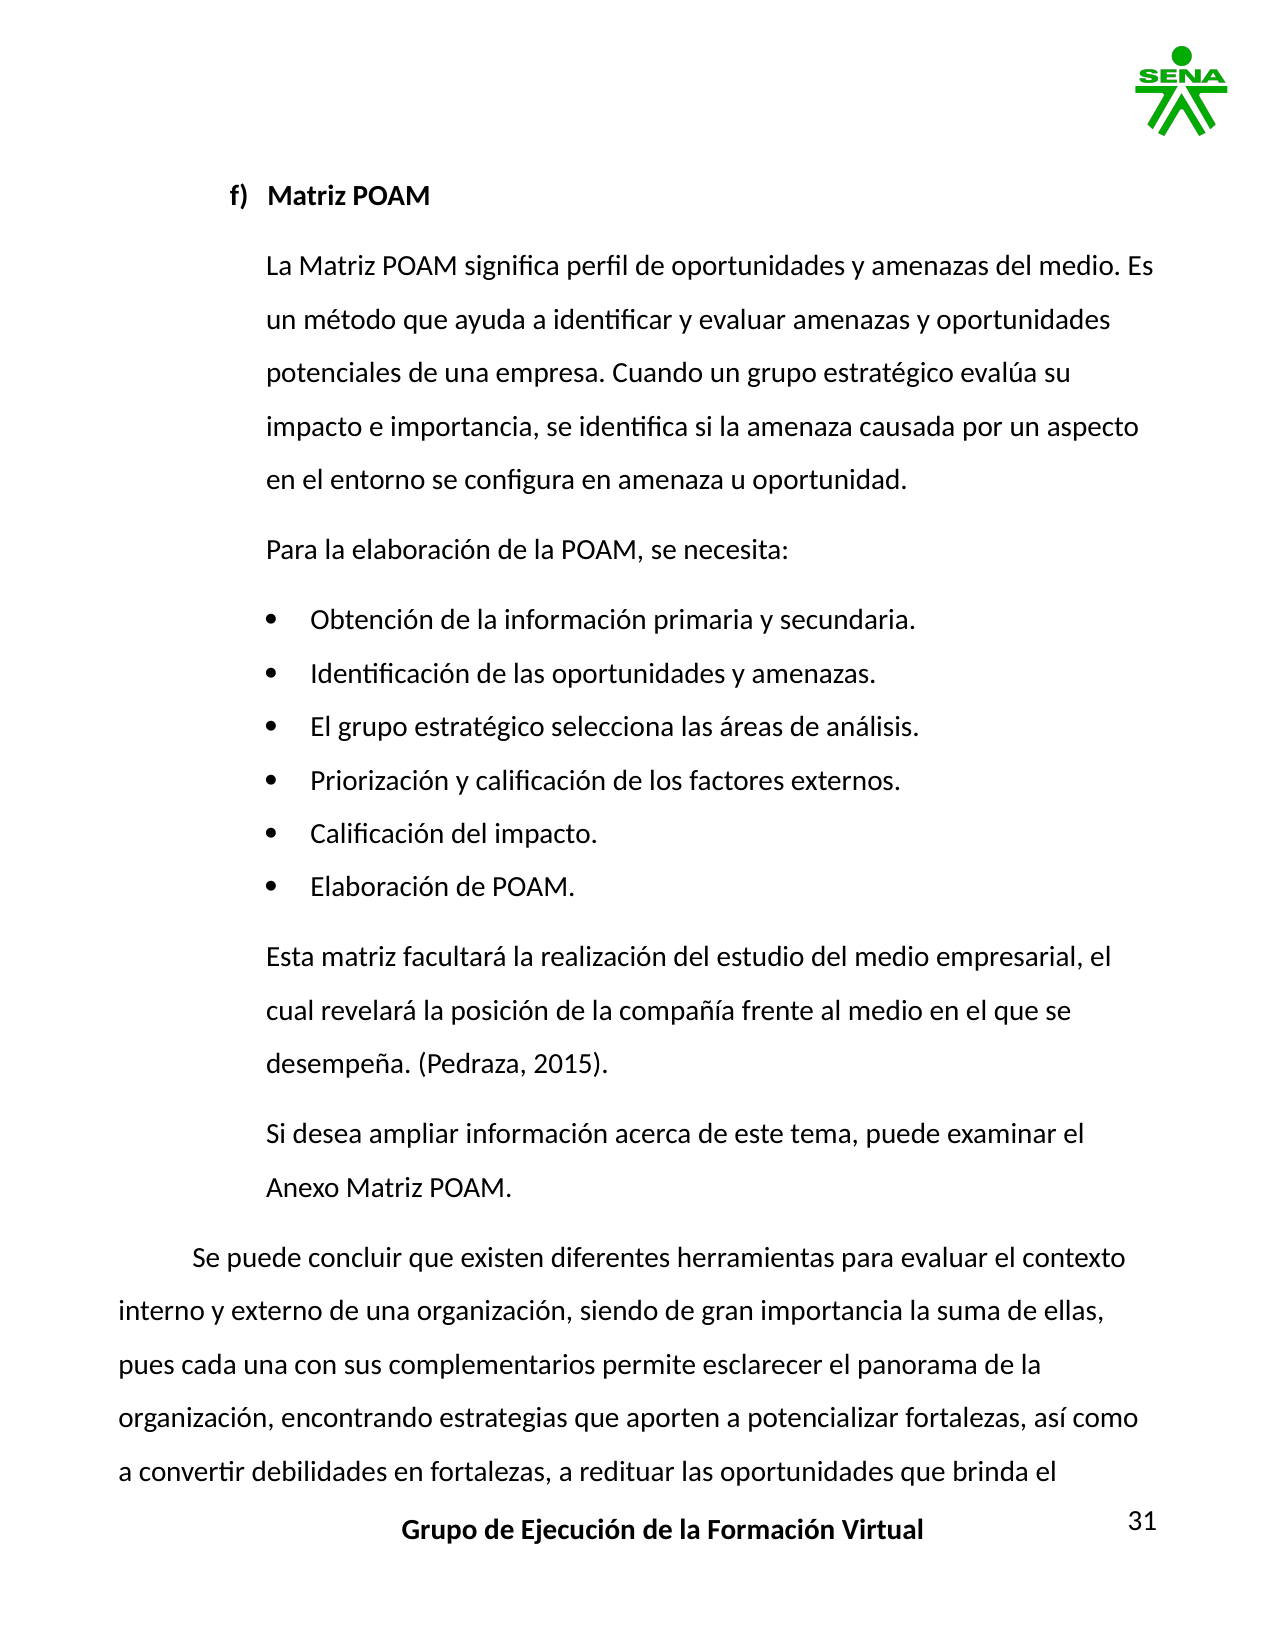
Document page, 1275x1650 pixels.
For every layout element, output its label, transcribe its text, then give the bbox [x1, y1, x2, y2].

list Identificación de las oportunidades y amenazas. [266, 655, 1157, 690]
text Para la elaboración de la POAM, se necesita: [266, 531, 1157, 567]
list Calificación del impacto. [266, 815, 1157, 851]
list El grupo estratégico selecciona las áreas de análisis. [266, 708, 1157, 744]
list Matriz POAM [229, 177, 1157, 213]
picture [1135, 46, 1228, 136]
text La Matriz POAM significa perfil de oportunidades y amenazas del medio. Es un método que ayuda a identificar y evaluar amenazas y oportunidades potenciales de una empresa. Cuando un grupo estratégico evalúa su impacto e importancia, se identifica si la amenaza causada por un aspecto en el entorno se configura en amenaza u oportunidad. [266, 247, 1157, 497]
text Esta matriz facultará la realización del estudio del medio empresarial, el cual revelará la posición de la compañía frente al medio en el que se desempeña. (Pedraza, 2015). [266, 938, 1157, 1081]
list Elaboración de POAM. [266, 868, 1157, 904]
text Si desea ampliar información acerca de este tema, puede examinar el Anexo Matriz POAM. [266, 1116, 1157, 1204]
list Priorización y calificación de los factores externos. [266, 762, 1157, 797]
list Obtención de la información primaria y secundaria. [266, 601, 1157, 637]
